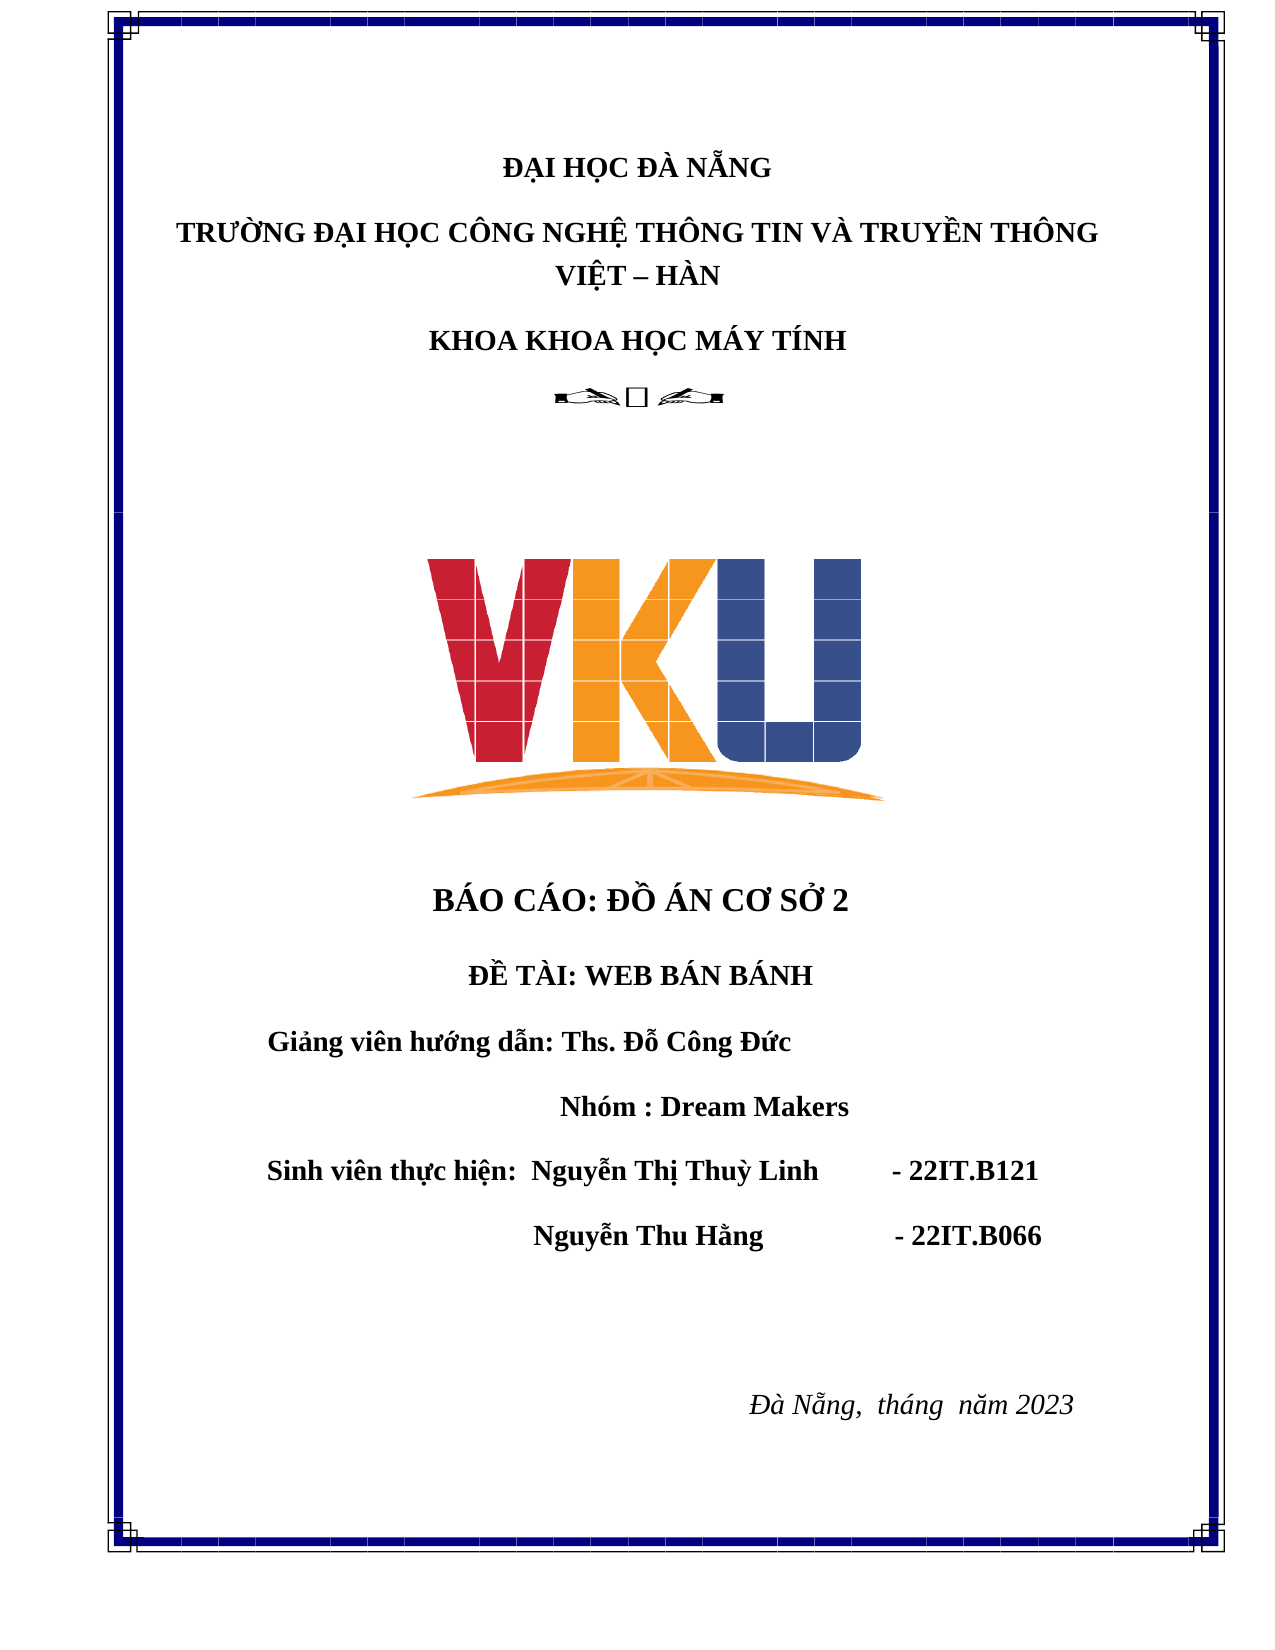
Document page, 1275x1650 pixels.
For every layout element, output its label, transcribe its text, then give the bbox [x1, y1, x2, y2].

text Sinh viên thực hiện: Nguyễn Thị Thuỳ Linh - 22IT.B121 [150, 1153, 1125, 1187]
text Giảng viên hướng dẫn: Ths. Đỗ Công Đức [150, 1024, 1125, 1057]
text KHOA KHOA HỌC MÁY TÍNH [151, 323, 1124, 356]
text Nguyễn Thu Hằng - 22IT.B066 [319, 1218, 1125, 1251]
text Đà Nẵng, tháng năm 2023 [698, 1387, 1125, 1421]
text ĐẠI HỌC ĐÀ NẴNG [150, 151, 1124, 184]
text TRƯỜNG ĐẠI HỌC CÔNG NGHỆ THÔNG TIN VÀ TRUYỀN THÔNG VIỆT – HÀN [151, 215, 1124, 292]
picture [410, 559, 885, 801]
text Nhóm : Dream Makers [150, 1089, 1125, 1123]
text BÁO CÁO: ĐỒ ÁN CƠ SỞ 2 [156, 881, 1125, 919]
text ĐỀ TÀI: WEB BÁN BÁNH [156, 958, 1125, 992]
